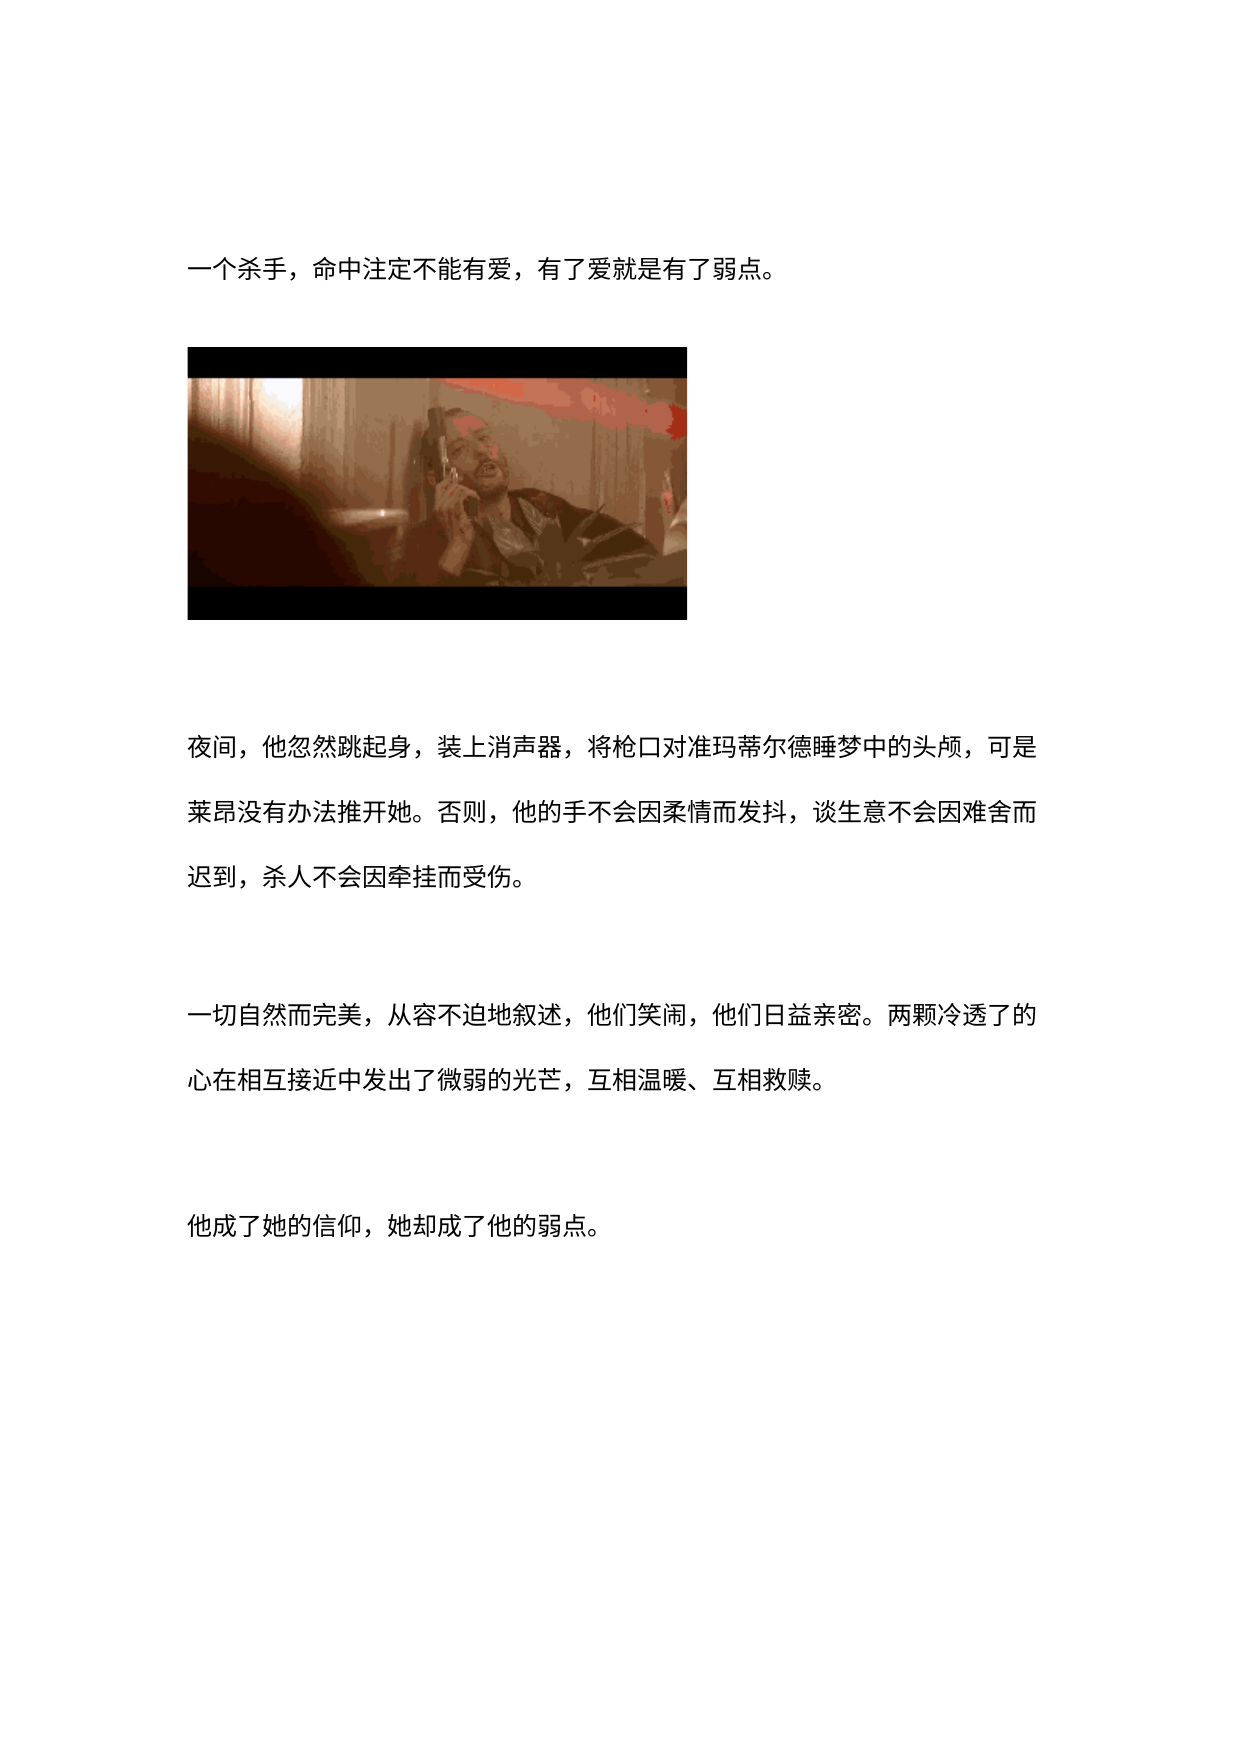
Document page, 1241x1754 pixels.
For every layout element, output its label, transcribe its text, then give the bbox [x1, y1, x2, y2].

text 夜间，他忽然跳起身，装上消声器，将枪口对准玛蒂尔德睡梦中的头颅，可是莱昂没有办法推开她。否则，他的手不会因柔情而发抖，谈生意不会因难舍而迟到，杀人不会因牵挂而受伤。 [187, 648, 1053, 908]
text 他成了她的信仰，她却成了他的弱点。 [187, 1192, 1053, 1257]
text 一个杀手，命中注定不能有爱，有了爱就是有了弱点。 [187, 235, 1053, 300]
picture [187, 347, 688, 620]
text 一切自然而完美，从容不迫地叙述，他们笑闹，他们日益亲密。两颗冷透了的心在相互接近中发出了微弱的光芒，互相温暖、互相救赎。 [187, 916, 1053, 1111]
